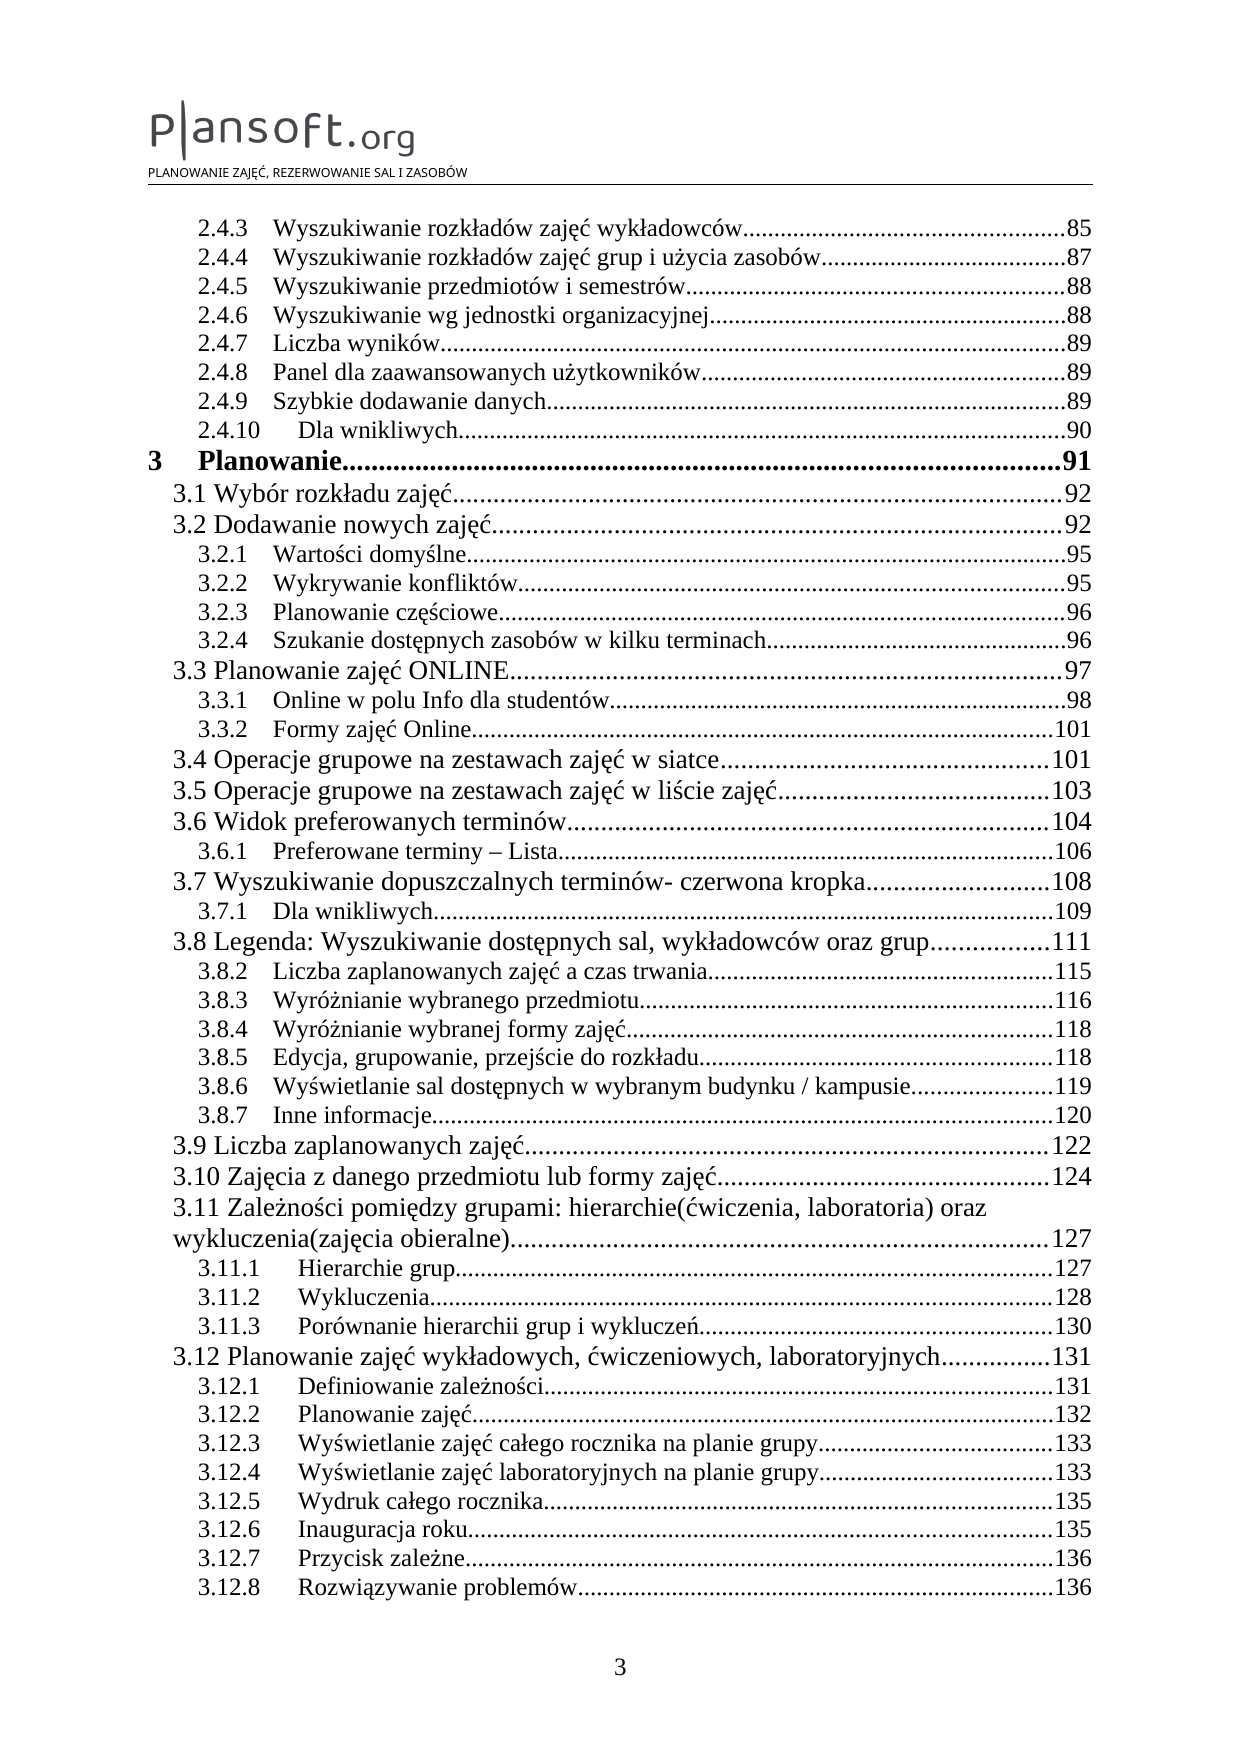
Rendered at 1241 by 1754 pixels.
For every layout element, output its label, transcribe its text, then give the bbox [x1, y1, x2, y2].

text 3.4 Operacje grupowe na zestawach zajęć w siatce 101 [173, 743, 1093, 774]
text 3.12 Planowanie zajęć wykładowych, ćwiczeniowych, laboratoryjnych 131 [173, 1339, 1093, 1371]
text 3.11.1 Hierarchie grup 127 [198, 1253, 1093, 1282]
text 3.8.5 Edycja, grupowanie, przejście do rozkładu 118 [198, 1042, 1093, 1071]
text 3 Planowanie 91 [148, 443, 1093, 477]
text 3.11 Zależności pomiędzy grupami: hierarchie(ćwiczenia, laboratoria) oraz wykluczenia(zajęcia obieralne). 127 [173, 1191, 1093, 1253]
text 3.8 Legenda: Wyszukiwanie dostępnych sal, wykładowców oraz grup 111 [173, 925, 1093, 956]
text 2.4.9 Szybkie dodawanie danych 89 [198, 386, 1093, 415]
text 3.6.1 Preferowane terminy – Lista 106 [198, 836, 1093, 865]
text 3.8.2 Liczba zaplanowanych zajęć a czas trwania 115 [198, 956, 1093, 985]
text 3.2.1 Wartości domyślne 95 [198, 539, 1093, 568]
text 2.4.8 Panel dla zaawansowanych użytkowników 89 [198, 357, 1093, 386]
text 3.8.4 Wyróżnianie wybranej formy zajęć 118 [198, 1014, 1093, 1042]
text 3.11.2 Wykluczenia 128 [198, 1282, 1093, 1311]
text 3.10 Zajęcia z danego przedmiotu lub formy zajęć 124 [173, 1160, 1093, 1191]
text 2.4.3 Wyszukiwanie rozkładów zajęć wykładowców 85 [198, 213, 1093, 242]
text 3.2 Dodawanie nowych zajęć 92 [173, 508, 1093, 539]
text 3.6 Widok preferowanych terminów 104 [173, 805, 1093, 836]
text 3.11.3 Porównanie hierarchii grup i wykluczeń 130 [198, 1311, 1093, 1339]
text 3.12.6 Inauguracja roku 135 [198, 1514, 1093, 1543]
text 3.8.6 Wyświetlanie sal dostępnych w wybranym budynku / kampusie 119 [198, 1071, 1093, 1100]
text 3.3 Planowanie zajęć ONLINE 97 [173, 654, 1093, 686]
text 2.4.5 Wyszukiwanie przedmiotów i semestrów 88 [198, 271, 1093, 300]
text 3.1 Wybór rozkładu zajęć 92 [173, 477, 1093, 508]
text 3.2.2 Wykrywanie konfliktów 95 [198, 568, 1093, 597]
picture [147, 73, 418, 165]
text 3.5 Operacje grupowe na zestawach zajęć w liście zajęć 103 [173, 774, 1093, 805]
text 3.3.2 Formy zajęć Online 101 [198, 714, 1093, 743]
text 3.7 Wyszukiwanie dopuszczalnych terminów- czerwona kropka 108 [173, 865, 1093, 896]
text 3.12.5 Wydruk całego rocznika 135 [198, 1486, 1093, 1514]
text 3.12.2 Planowanie zajęć 132 [198, 1399, 1093, 1428]
text 3.3.1 Online w polu Info dla studentów 98 [198, 686, 1093, 714]
text 3.2.3 Planowanie częściowe 96 [198, 597, 1093, 626]
text 2.4.7 Liczba wyników 89 [198, 328, 1093, 357]
text 3.7.1 Dla wnikliwych 109 [198, 896, 1093, 925]
text 3.9 Liczba zaplanowanych zajęć 122 [173, 1129, 1093, 1160]
text 3.12.7 Przycisk zależne 136 [198, 1543, 1093, 1572]
text 3.8.3 Wyróżnianie wybranego przedmiotu 116 [198, 985, 1093, 1014]
text 2.4.10 Dla wnikliwych 90 [198, 415, 1093, 443]
text 3.12.1 Definiowanie zależności 131 [198, 1371, 1093, 1399]
text 3.8.7 Inne informacje 120 [198, 1100, 1093, 1129]
text 2.4.6 Wyszukiwanie wg jednostki organizacyjnej 88 [198, 300, 1093, 328]
text 2.4.4 Wyszukiwanie rozkładów zajęć grup i użycia zasobów 87 [198, 242, 1093, 271]
text 3.2.4 Szukanie dostępnych zasobów w kilku terminach 96 [198, 626, 1093, 654]
text 3.12.8 Rozwiązywanie problemów 136 [198, 1572, 1093, 1601]
text 3.12.4 Wyświetlanie zajęć laboratoryjnych na planie grupy 133 [198, 1457, 1093, 1486]
text 3.12.3 Wyświetlanie zajęć całego rocznika na planie grupy 133 [198, 1428, 1093, 1457]
